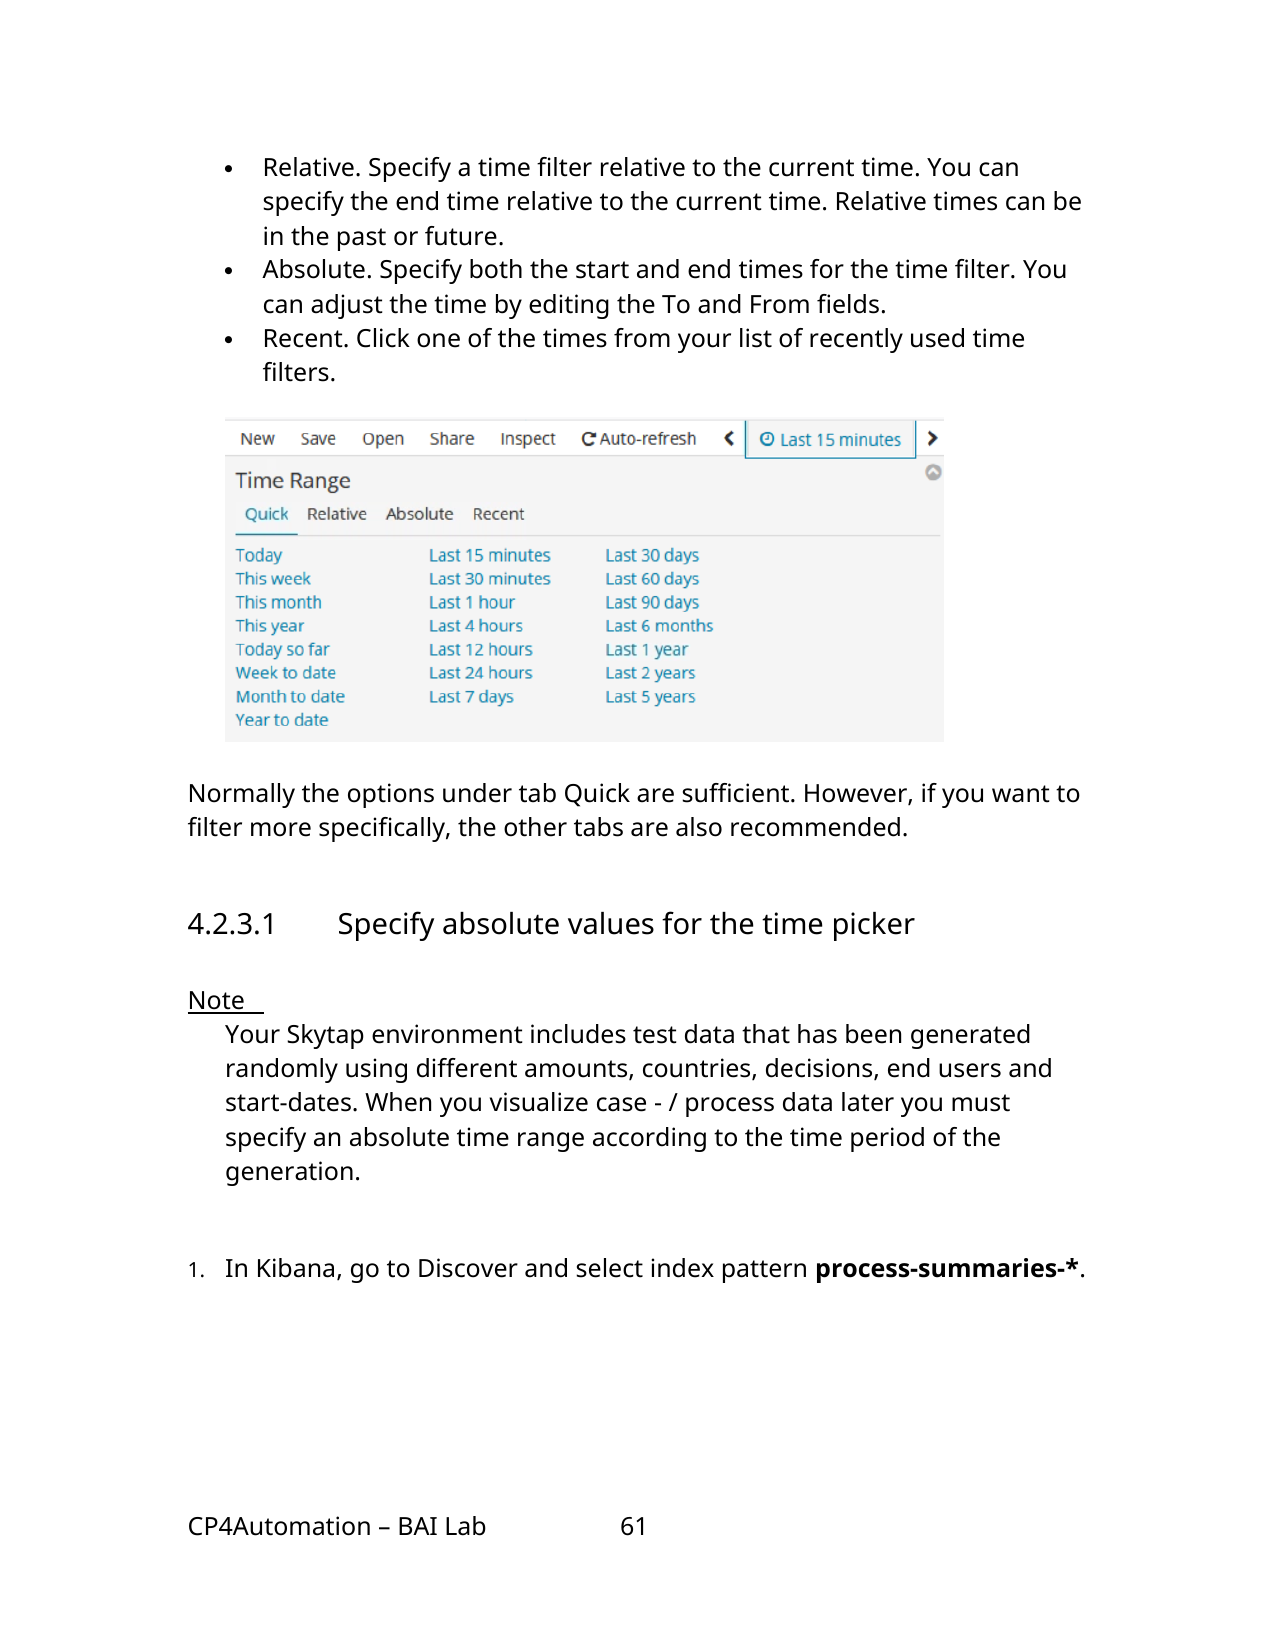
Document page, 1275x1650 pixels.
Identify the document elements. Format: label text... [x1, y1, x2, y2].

picture [225, 417, 944, 742]
text Note [187, 983, 1087, 1017]
list Specify absolute values for the time picker [187, 903, 1087, 943]
list Absolute. Specify both the start and end times for the time filter. You can adjust the time by editing the To and From fields. [225, 252, 1087, 320]
list Recent. Click one of the times from your list of recently used time filters. [225, 320, 1087, 388]
list Relative. Specify a time filter relative to the current time. You can specify the end time relative to the current time. Relative times can be in the past or future. [225, 150, 1087, 252]
text Your Skytap environment includes test data that has been generated randomly using different amounts, countries, decisions, end users and start-dates. When you visualize case - / process data later you must specify an absolute time range according to the time period of the generation. [225, 1017, 1087, 1221]
text Normally the options under tab Quick are sufficient. However, if you want to filter more specifically, the other tabs are also recommended. [187, 776, 1087, 844]
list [187, 1251, 1087, 1319]
